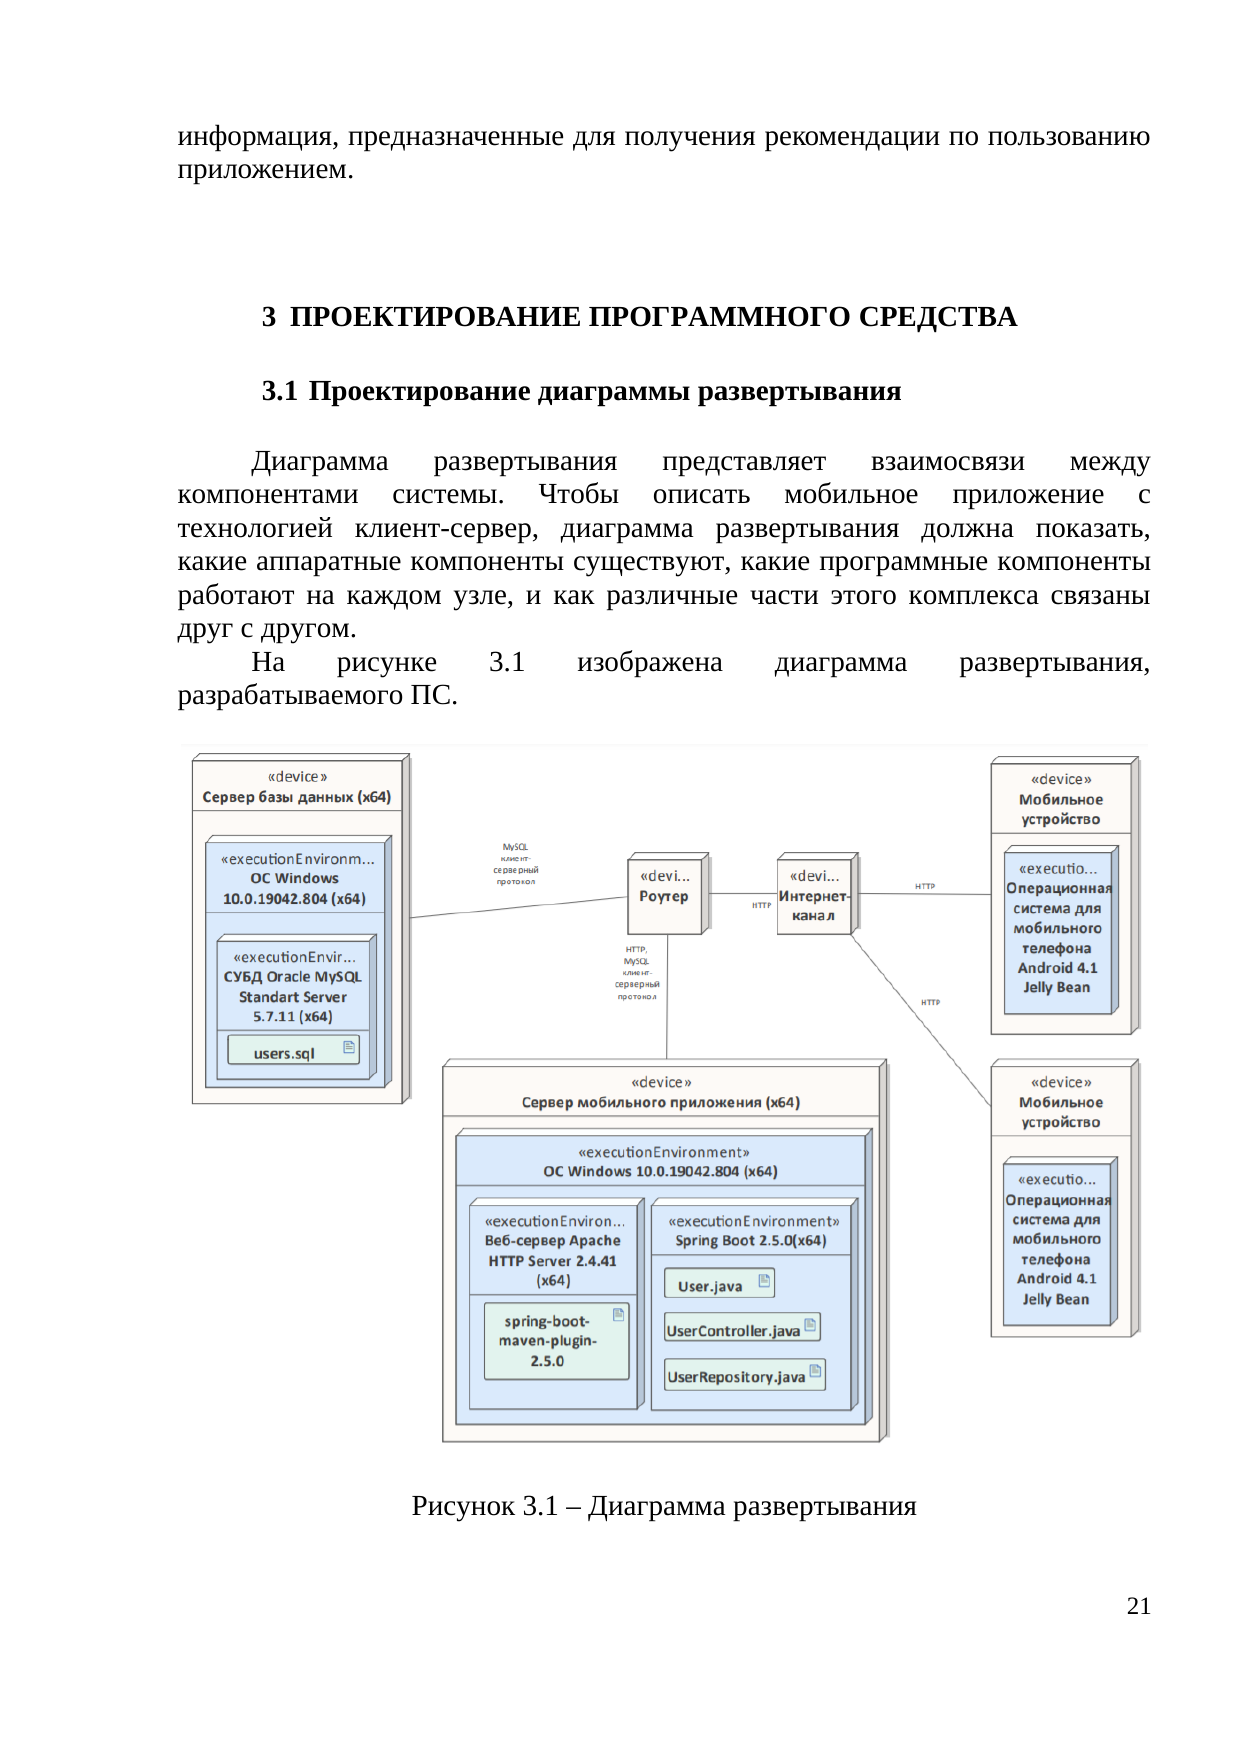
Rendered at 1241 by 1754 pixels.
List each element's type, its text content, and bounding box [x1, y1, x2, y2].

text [177, 118, 1152, 185]
picture [181, 744, 1148, 1455]
text Проектирование диаграммы развертывания [262, 373, 1152, 407]
text Диаграмма развертывания представляет взаимосвязи между компонентами системы. Чтобы описать мобильное приложение с технологией клиент-сервер, диаграмма развертывания должна показать, какие аппаратные компоненты существуют, какие программные компоненты работают на каждом узле, и как различные части этого комплекса связаны друг с другом. [177, 443, 1152, 644]
text Рисунок 3.1 – Диаграмма развертывания [177, 1488, 1152, 1522]
text Проектирование программного средства [262, 299, 1152, 333]
text На рисунке 3.1 изображена диаграмма развертывания, разрабатываемого ПС. [177, 644, 1152, 711]
